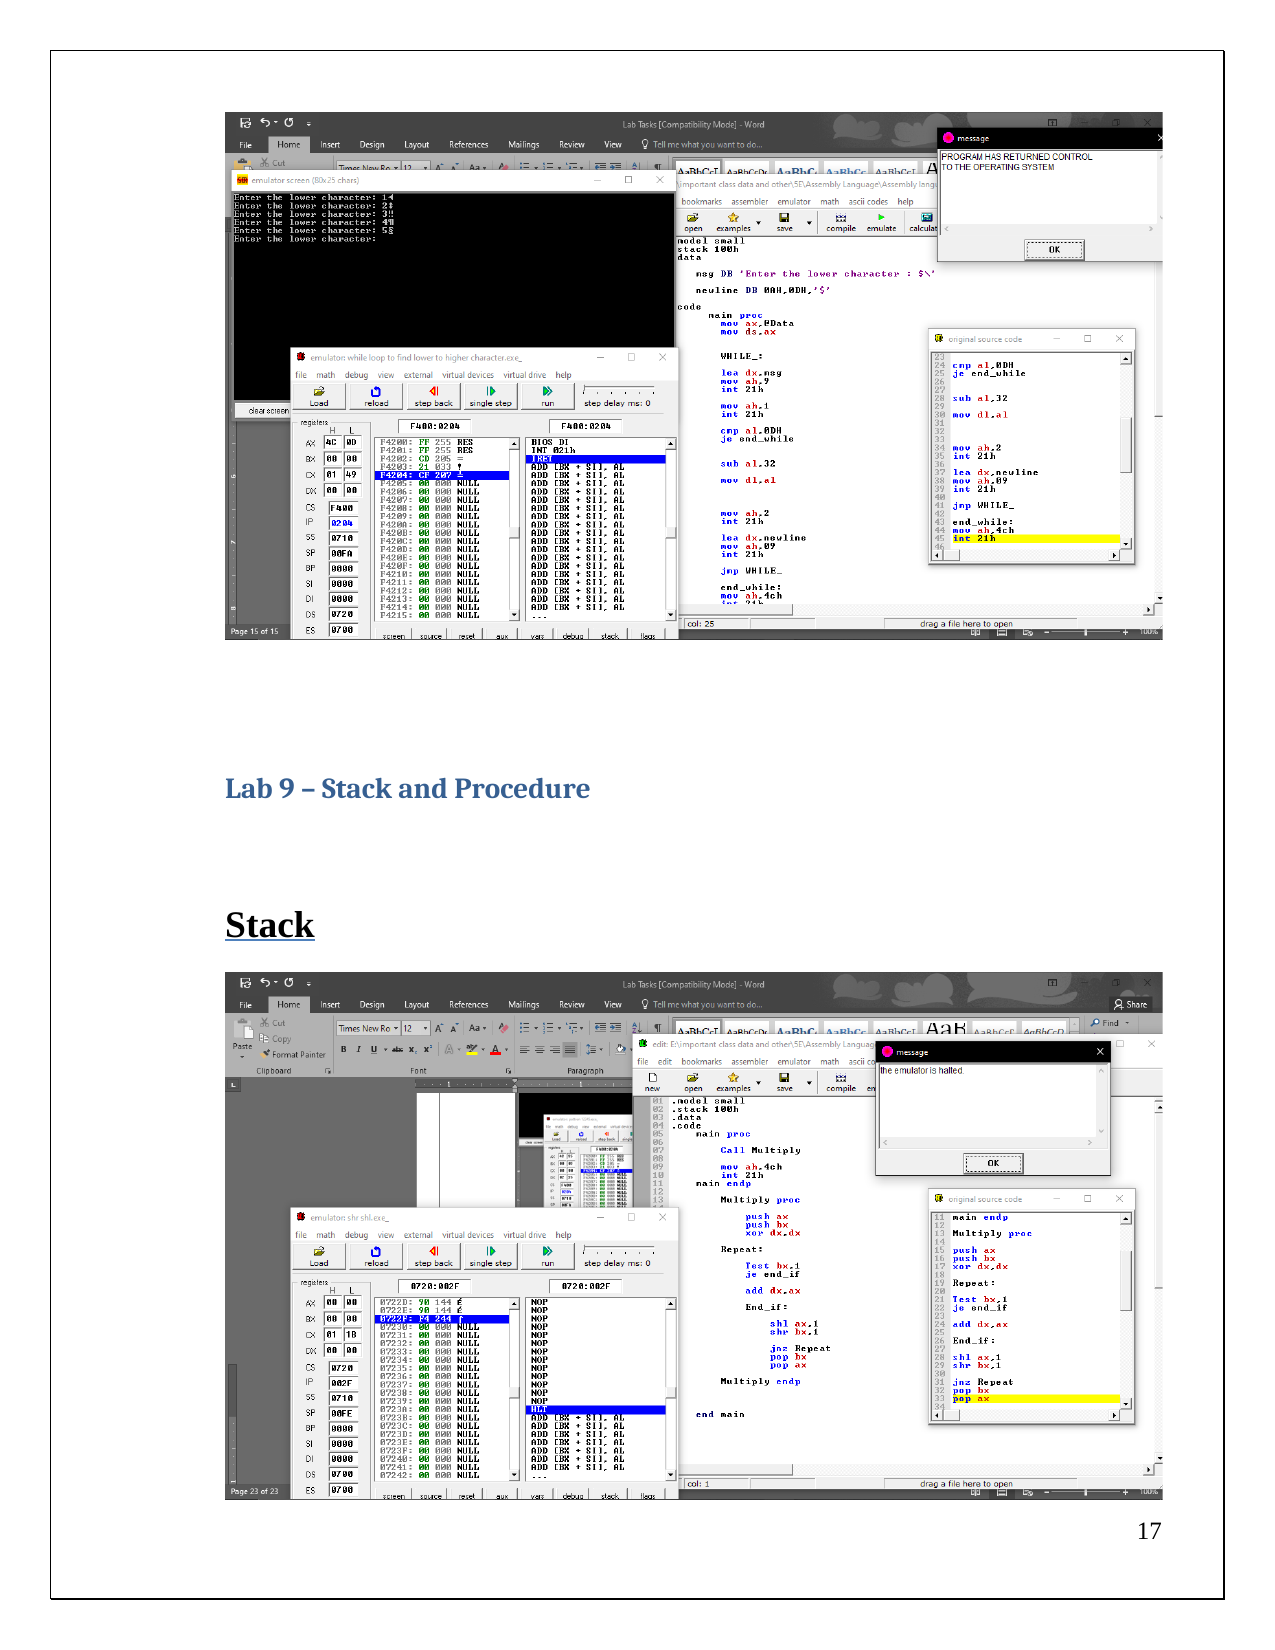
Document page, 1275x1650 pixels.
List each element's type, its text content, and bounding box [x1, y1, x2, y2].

subtitle Lab 9 – Stack and Procedure [225, 772, 1161, 806]
picture [225, 112, 1163, 640]
text Stack [225, 902, 1161, 945]
picture [225, 972, 1163, 1500]
